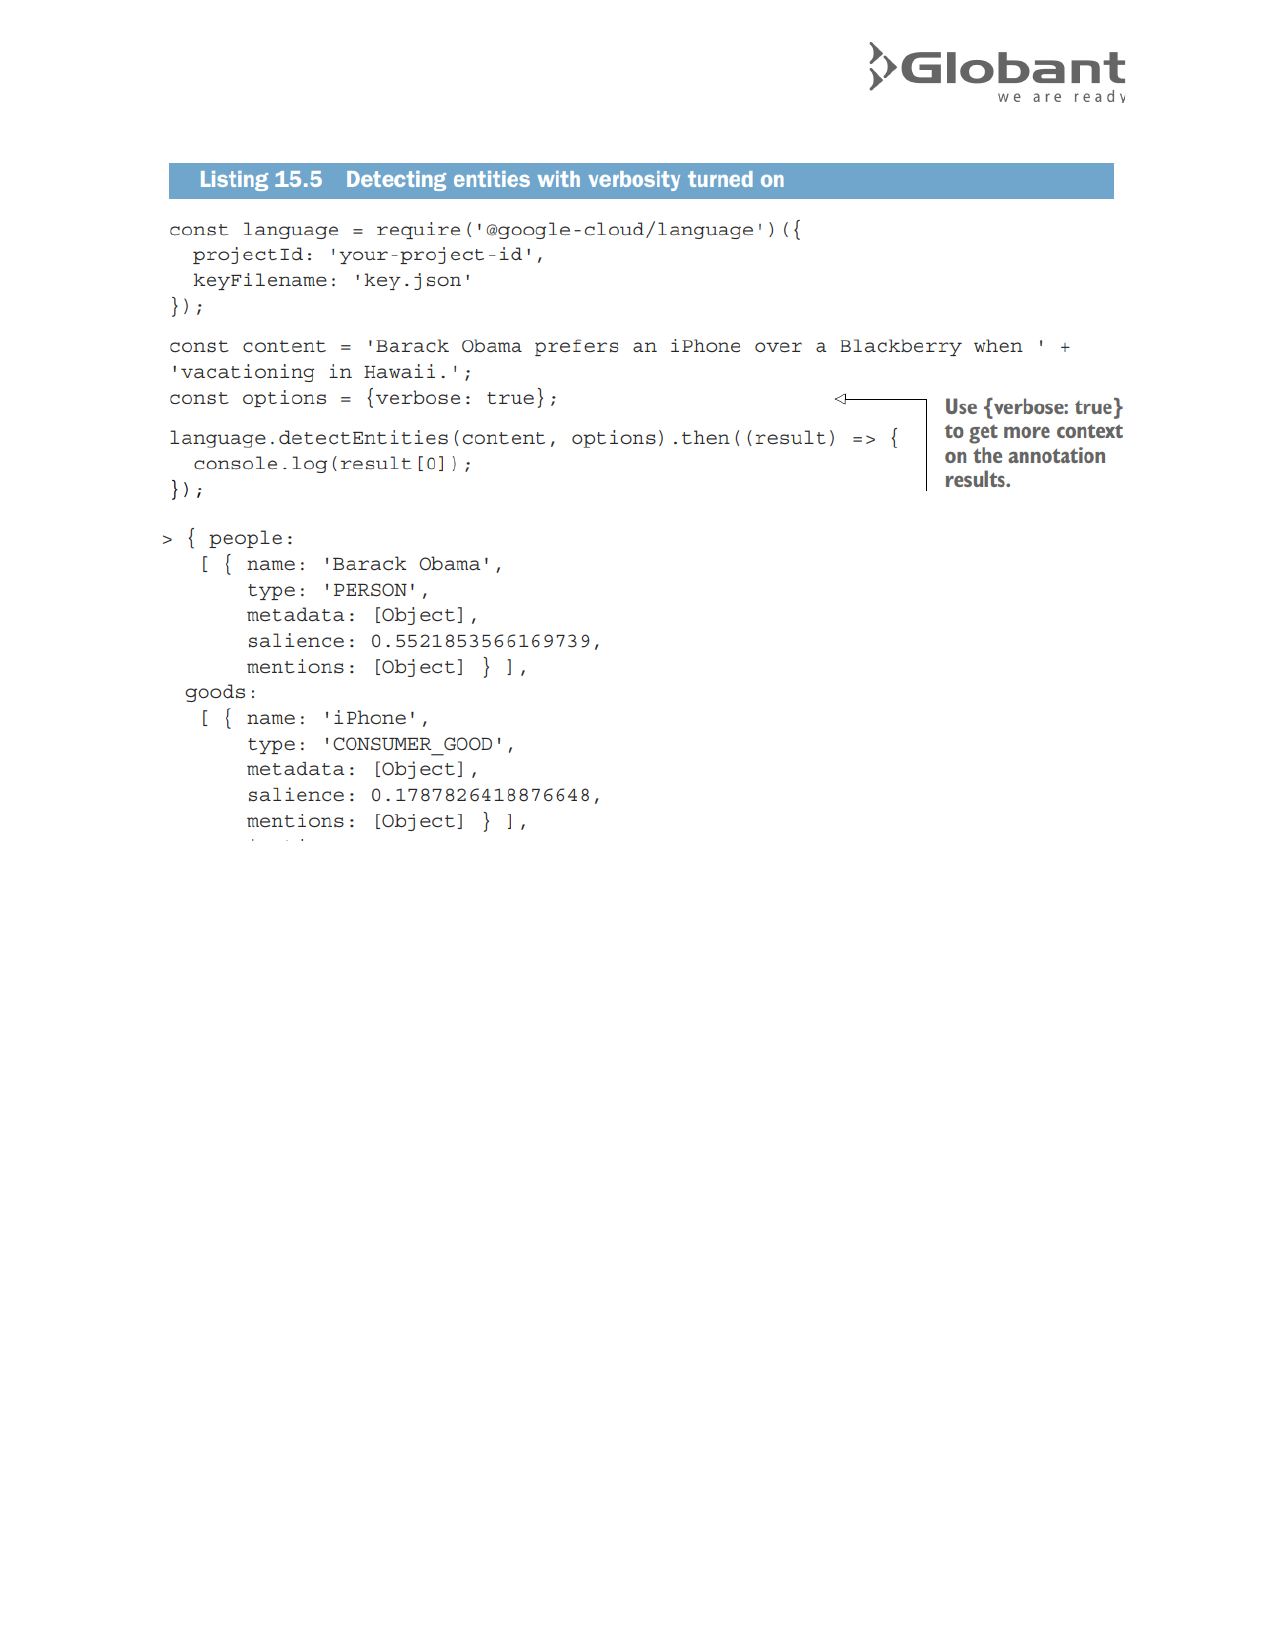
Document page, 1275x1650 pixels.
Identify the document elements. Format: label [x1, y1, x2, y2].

picture [150, 522, 611, 841]
picture [869, 41, 1125, 103]
picture [150, 150, 1125, 511]
